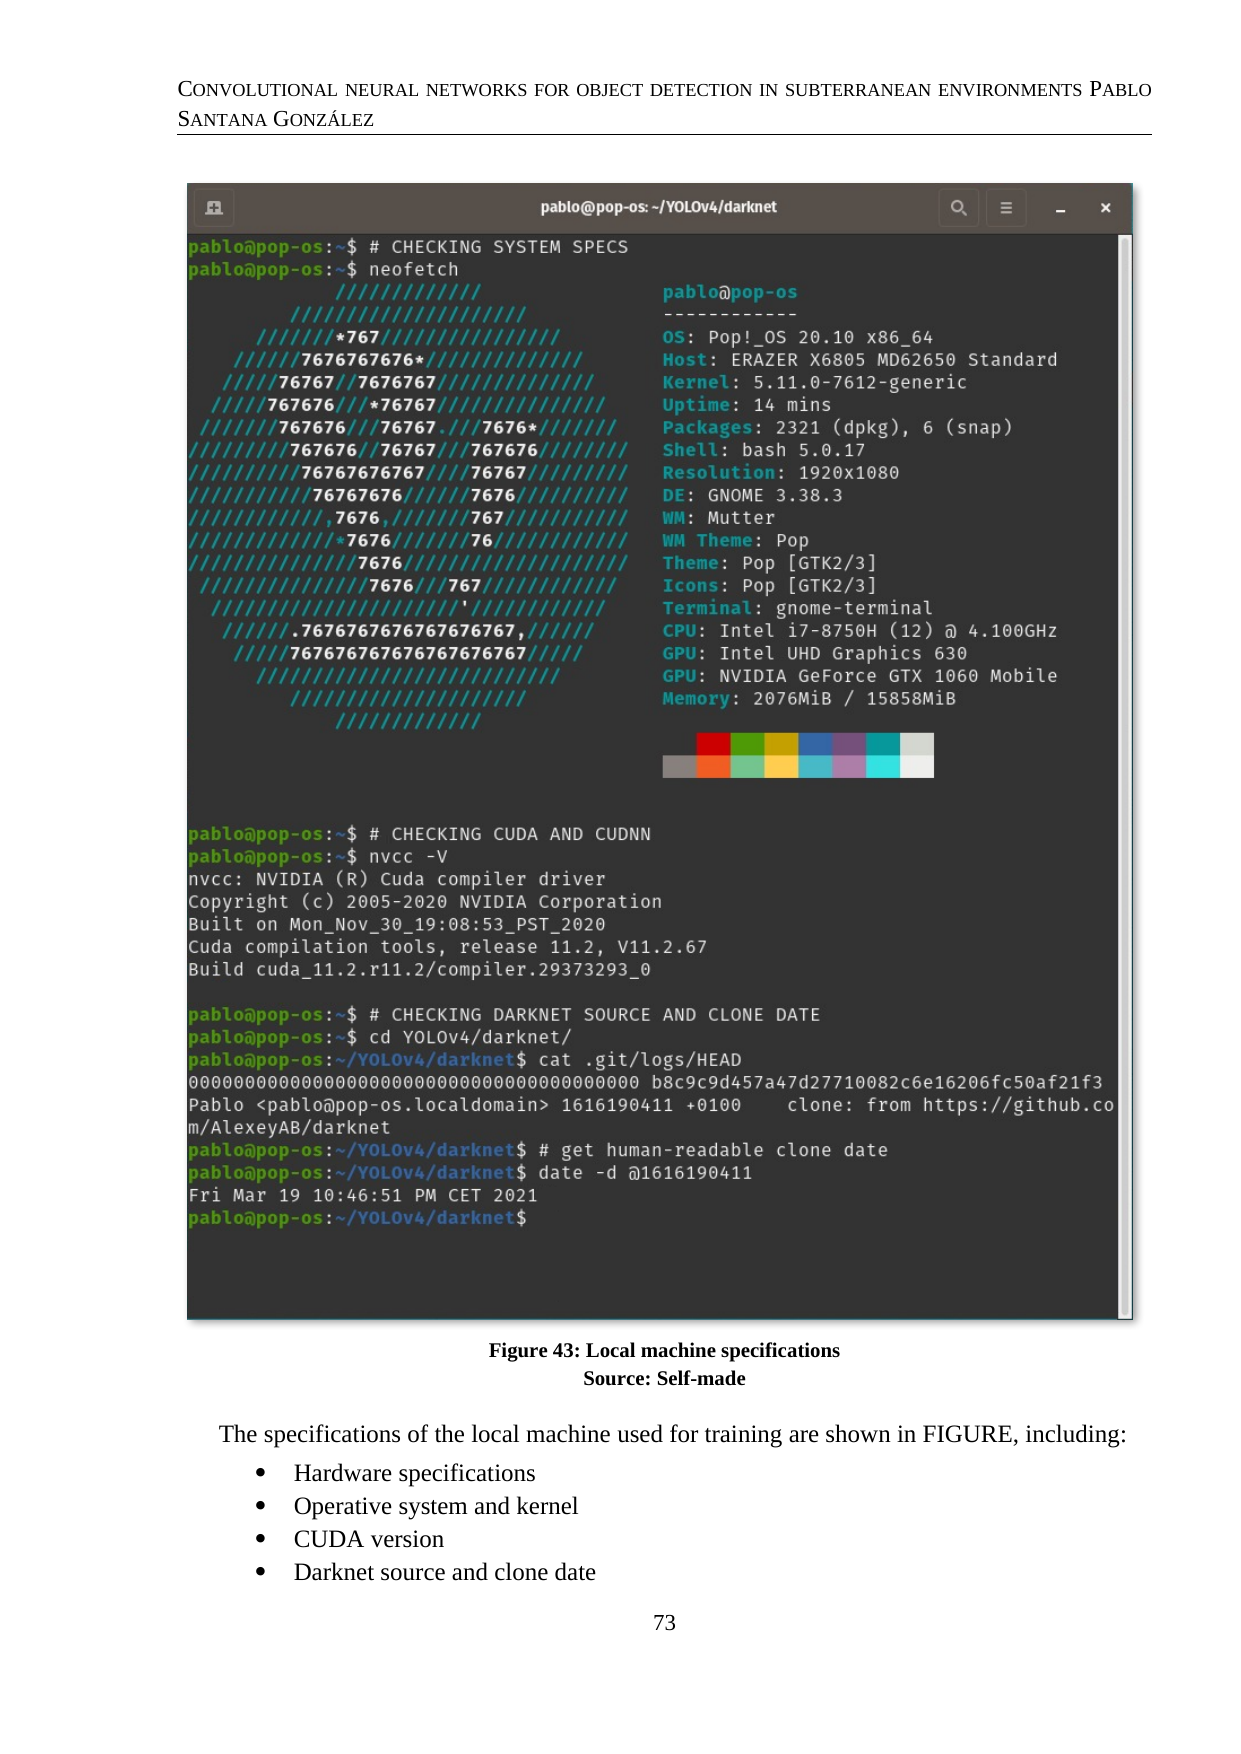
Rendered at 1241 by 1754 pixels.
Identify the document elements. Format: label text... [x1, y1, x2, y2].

text Source: Self-made [177, 1366, 1152, 1390]
list Hardware specifications [256, 1458, 1152, 1487]
text The specifications of the local machine used for training are shown in FIGURE, including: [177, 1419, 1152, 1447]
list Darknet source and clone date [256, 1557, 1152, 1586]
picture [187, 183, 1133, 1320]
list Operative system and kernel [256, 1491, 1152, 1520]
list CUDA version [256, 1524, 1152, 1553]
